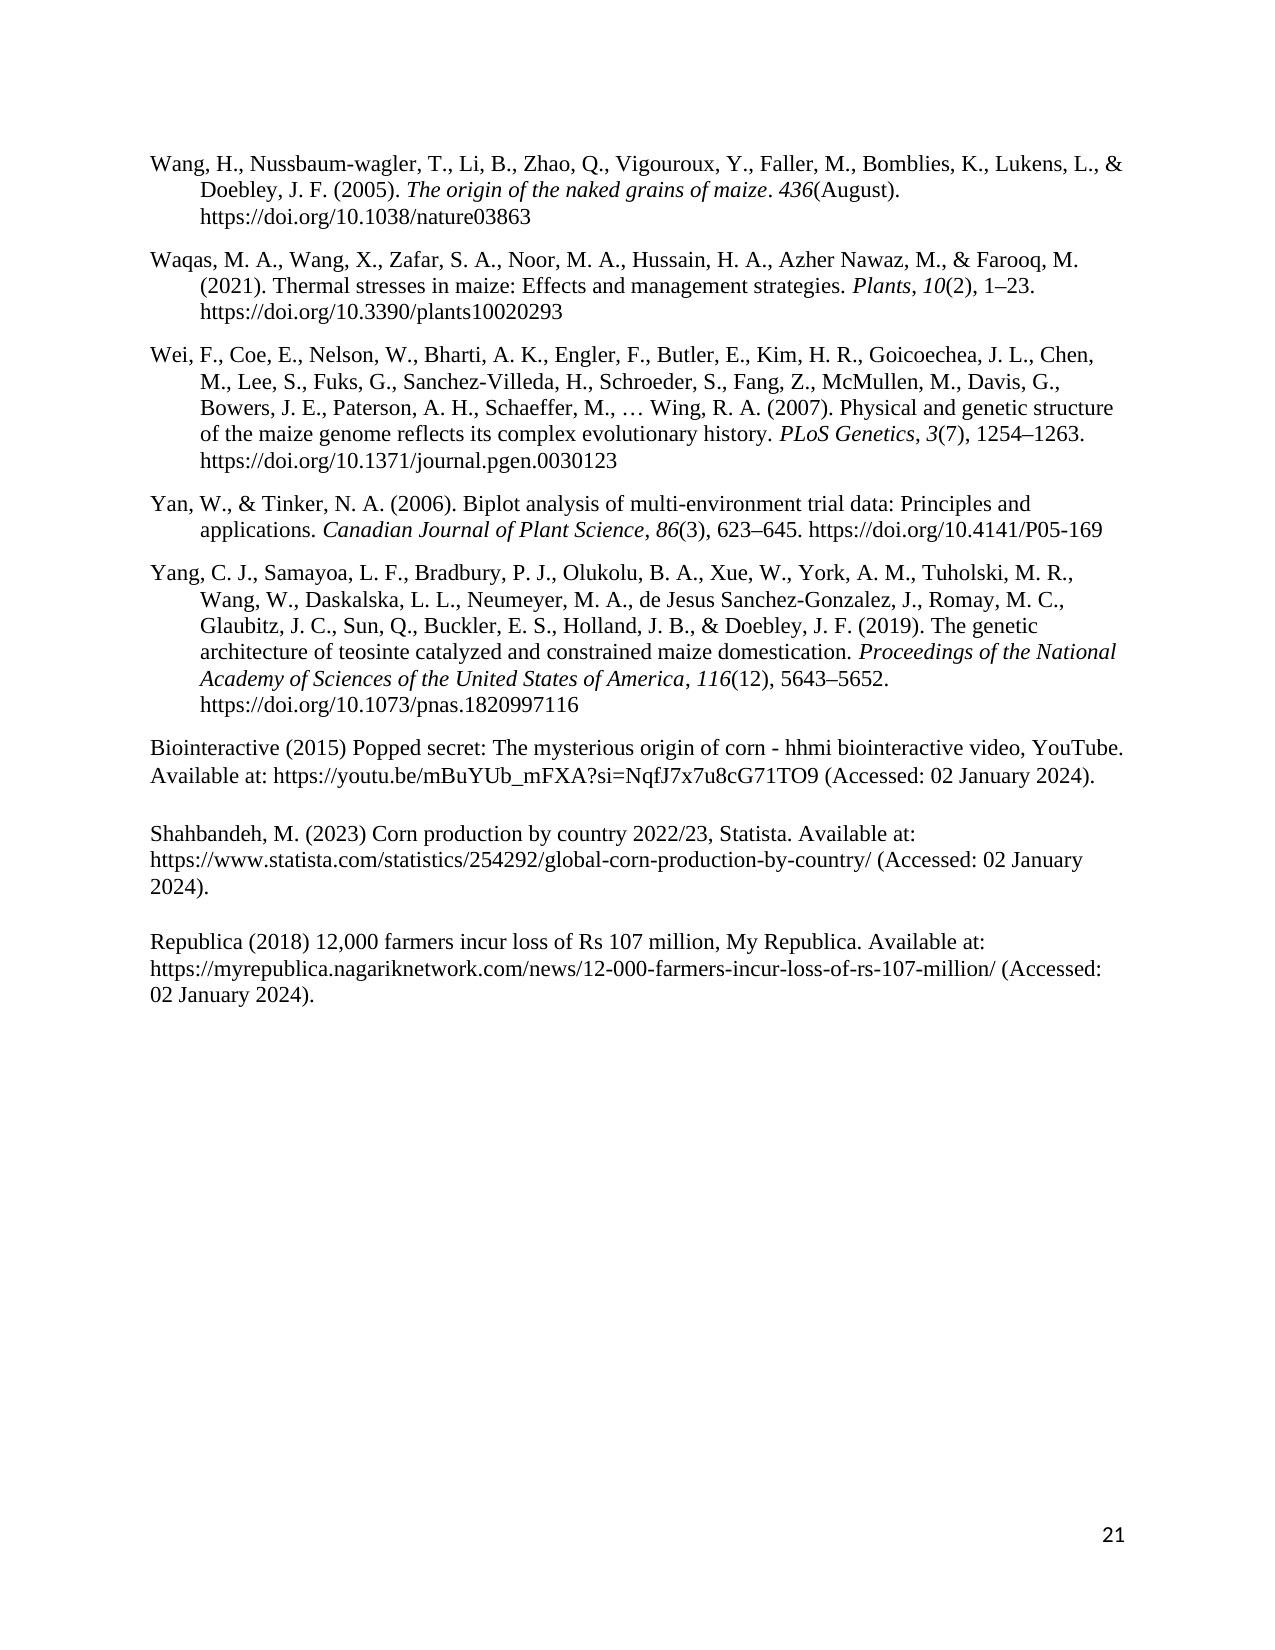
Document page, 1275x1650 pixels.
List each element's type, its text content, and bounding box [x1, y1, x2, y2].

text Shahbandeh, M. (2023) Corn production by country 2022/23, Statista. Available at: https://www.statista.com/statistics/254292/global-corn-production-by-country/ (Accessed: 02 January 2024). [150, 820, 1125, 899]
text Yang, C. J., Samayoa, L. F., Bradbury, P. J., Olukolu, B. A., Xue, W., York, A. M., Tuholski, M. R., Wang, W., Daskalska, L. L., Neumeyer, M. A., de Jesus Sanchez-Gonzalez, J., Romay, M. C., Glaubitz, J. C., Sun, Q., Buckler, E. S., Holland, J. B., & Doebley, J. F. (2019). The genetic architecture of teosinte catalyzed and constrained maize domestication. Proceedings of the National Academy of Sciences of the United States of America, 116(12), 5643–5652. https://doi.org/10.1073/pnas.1820997116 [150, 559, 1125, 717]
text Biointeractive (2015) Popped secret: The mysterious origin of corn - hhmi biointeractive video, YouTube. Available at: https://youtu.be/mBuYUb_mFXA?si=NqfJ7x7u8cG71TO9 (Accessed: 02 January 2024). [150, 734, 1125, 789]
text Republica (2018) 12,000 farmers incur loss of Rs 107 million, My Republica. Available at: https://myrepublica.nagariknetwork.com/news/12-000-farmers-incur-loss-of-rs-107-million/ (Accessed: 02 January 2024). [150, 928, 1125, 1007]
text Wei, F., Coe, E., Nelson, W., Bharti, A. K., Engler, F., Butler, E., Kim, H. R., Goicoechea, J. L., Chen, M., Lee, S., Fuks, G., Sanchez-Villeda, H., Schroeder, S., Fang, Z., McMullen, M., Davis, G., Bowers, J. E., Paterson, A. H., Schaeffer, M., … Wing, R. A. (2007). Physical and genetic structure of the maize genome reflects its complex evolutionary history. PLoS Genetics, 3(7), 1254–1263. https://doi.org/10.1371/journal.pgen.0030123 [150, 341, 1125, 473]
text Yan, W., & Tinker, N. A. (2006). Biplot analysis of multi-environment trial data: Principles and applications. Canadian Journal of Plant Science, 86(3), 623–645. https://doi.org/10.4141/P05-169 [150, 490, 1125, 543]
text Wang, H., Nussbaum-wagler, T., Li, B., Zhao, Q., Vigouroux, Y., Faller, M., Bomblies, K., Lukens, L., & Doebley, J. F. (2005). The origin of the naked grains of maize. 436(August). https://doi.org/10.1038/nature03863 [150, 150, 1125, 229]
text Waqas, M. A., Wang, X., Zafar, S. A., Noor, M. A., Hussain, H. A., Azher Nawaz, M., & Farooq, M. (2021). Thermal stresses in maize: Effects and management strategies. Plants, 10(2), 1–23. https://doi.org/10.3390/plants10020293 [150, 246, 1125, 325]
